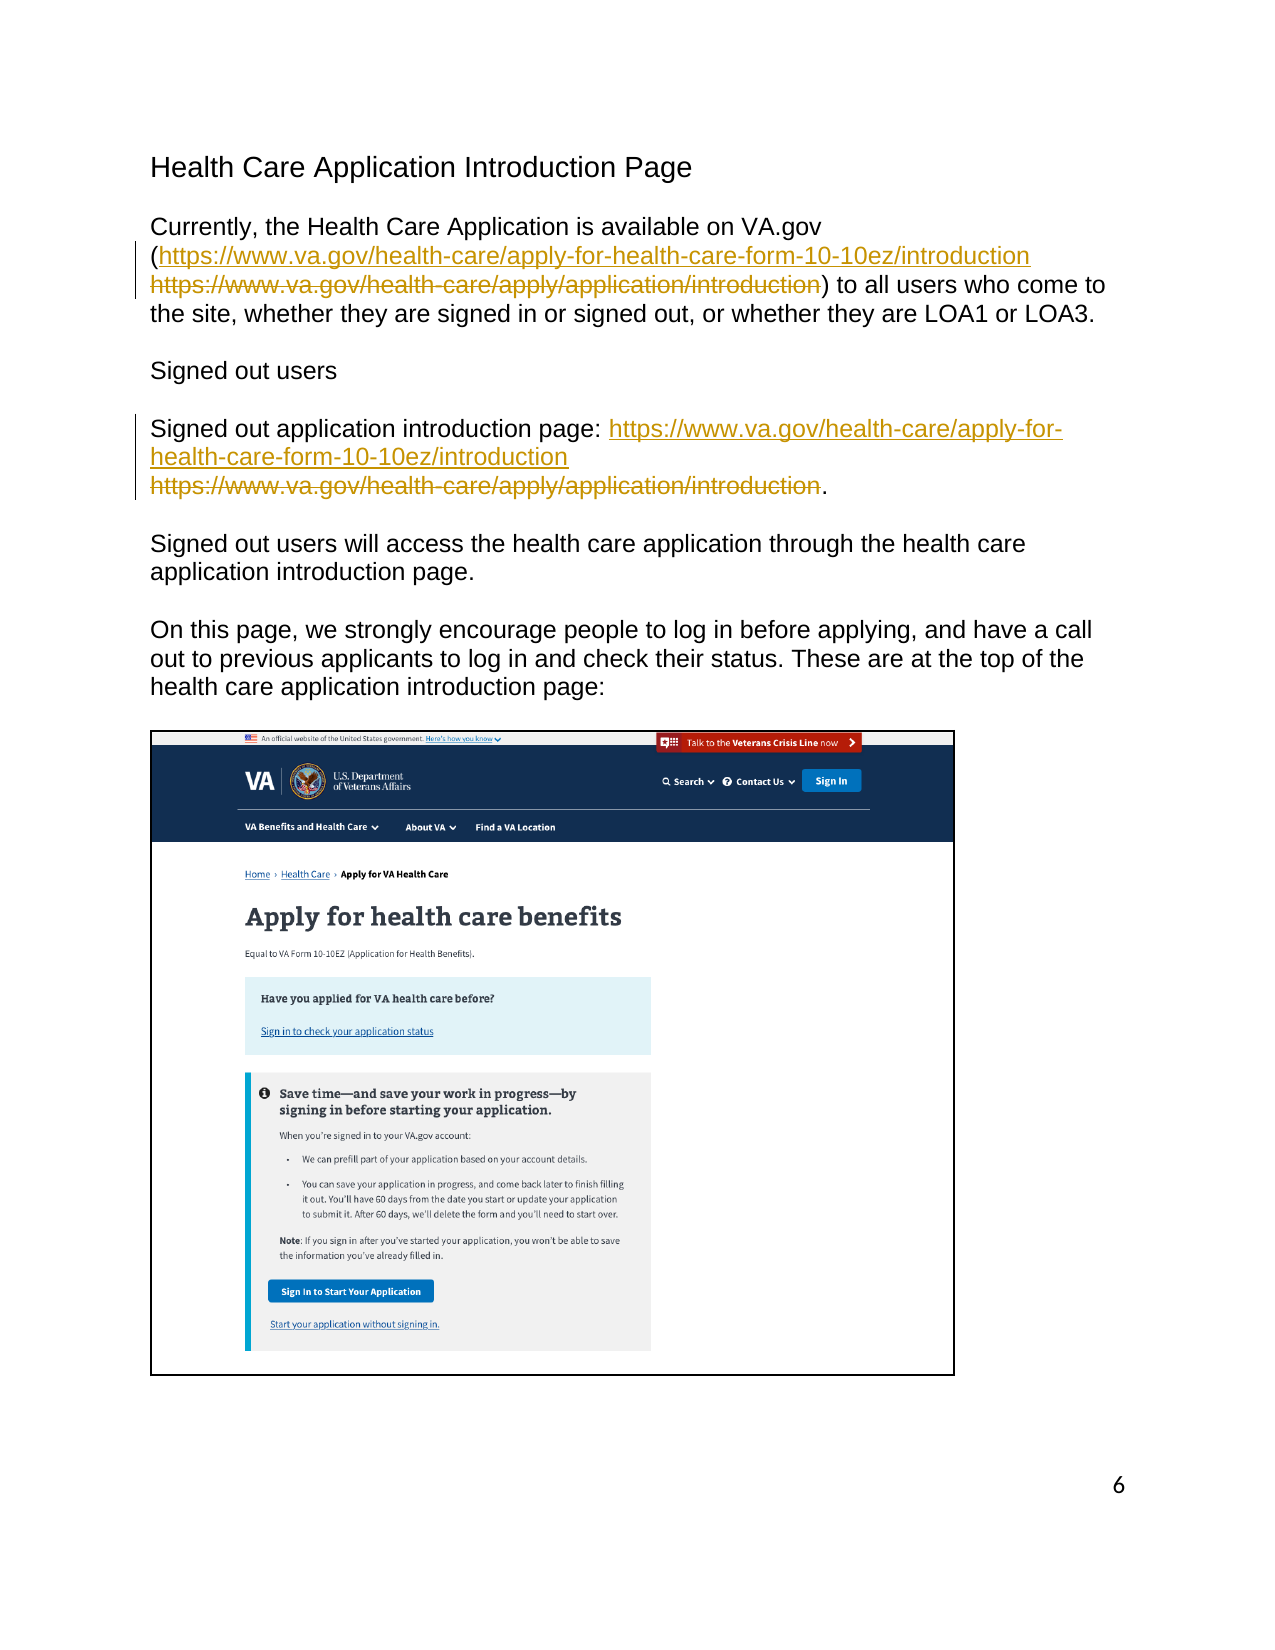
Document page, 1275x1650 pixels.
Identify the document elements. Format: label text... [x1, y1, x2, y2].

text Signed out users will access the health care application through the health care application introduction page. [150, 528, 1125, 586]
text Signed out application introduction page: . [150, 413, 1125, 500]
subtitle Health Care Application Introduction Page [150, 150, 1125, 183]
text On this page, we strongly encourage people to log in before applying, and have a call out to previous applicants to log in and check their status. These are at the top of the health care application introduction page: [150, 615, 1125, 701]
text Currently, the Health Care Application is available on VA.gov () to all users who come to the site, whether they are signed in or signed out, or whether they are LOA1 or LOA3. [150, 183, 1125, 327]
subtitle Signed out users [150, 356, 891, 385]
picture [152, 732, 953, 1374]
